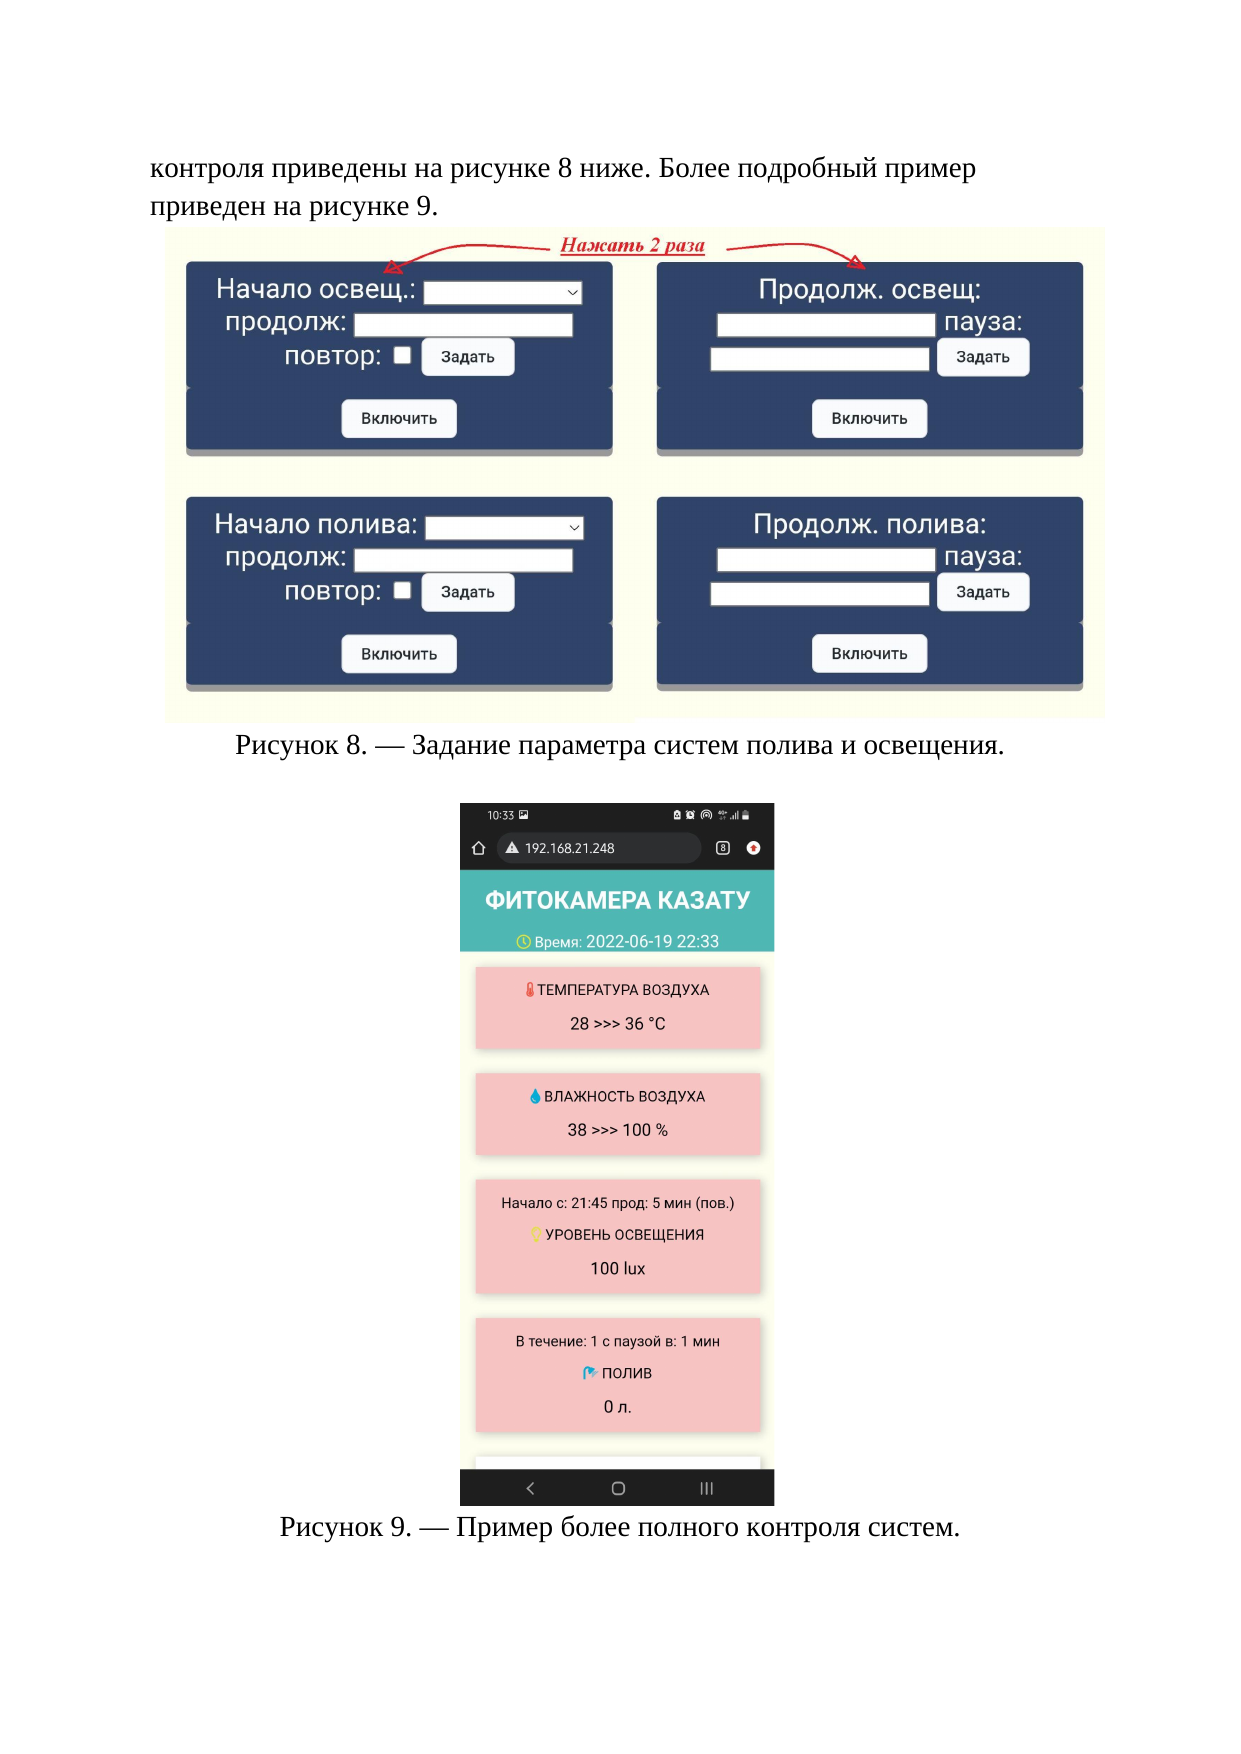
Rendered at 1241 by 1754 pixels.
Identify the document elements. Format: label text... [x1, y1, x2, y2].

picture [460, 803, 775, 1506]
text Рисунок 8. — Задание параметра систем полива и освещения. [150, 727, 1090, 760]
text Рисунок 9. — Пример более полного контроля систем. [150, 1509, 1090, 1542]
picture [164, 227, 1105, 723]
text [150, 150, 1090, 222]
